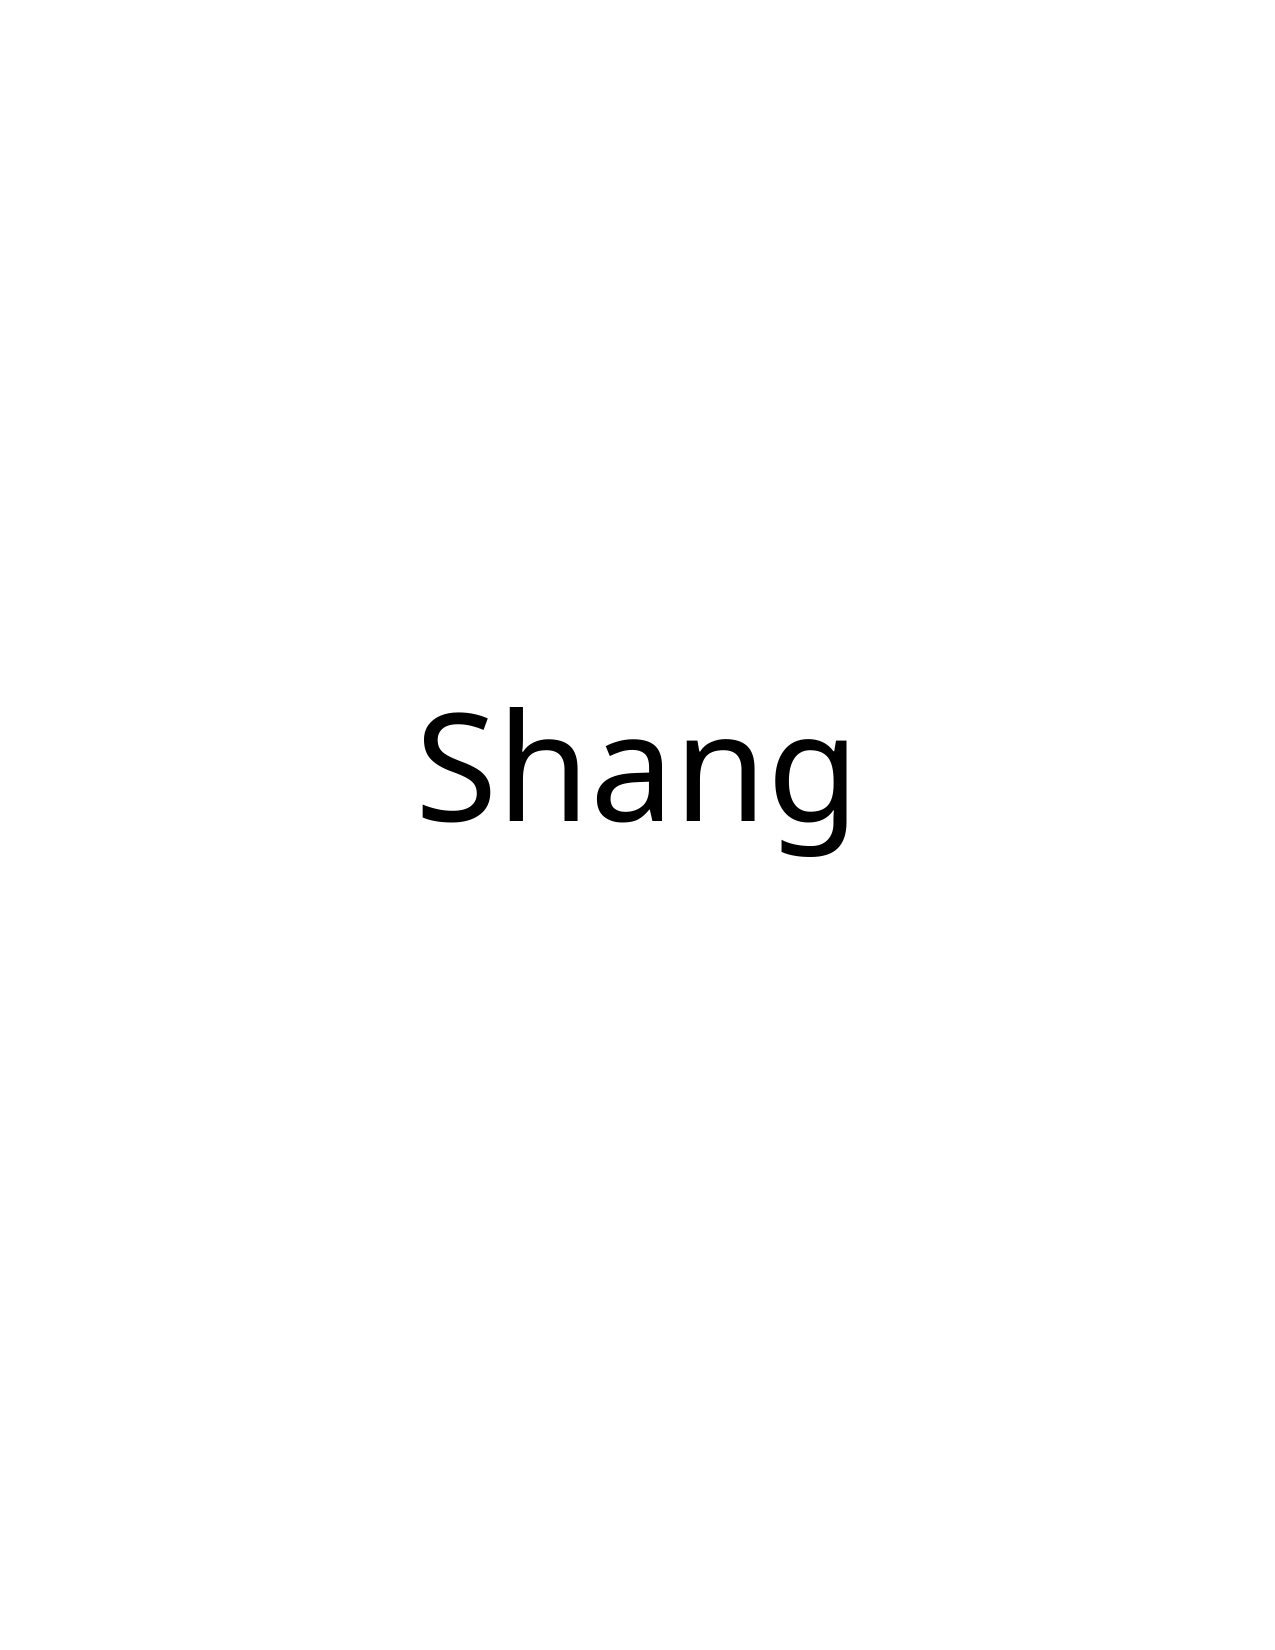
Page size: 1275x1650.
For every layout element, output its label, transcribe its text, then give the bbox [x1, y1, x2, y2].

text Shang [150, 661, 1125, 866]
